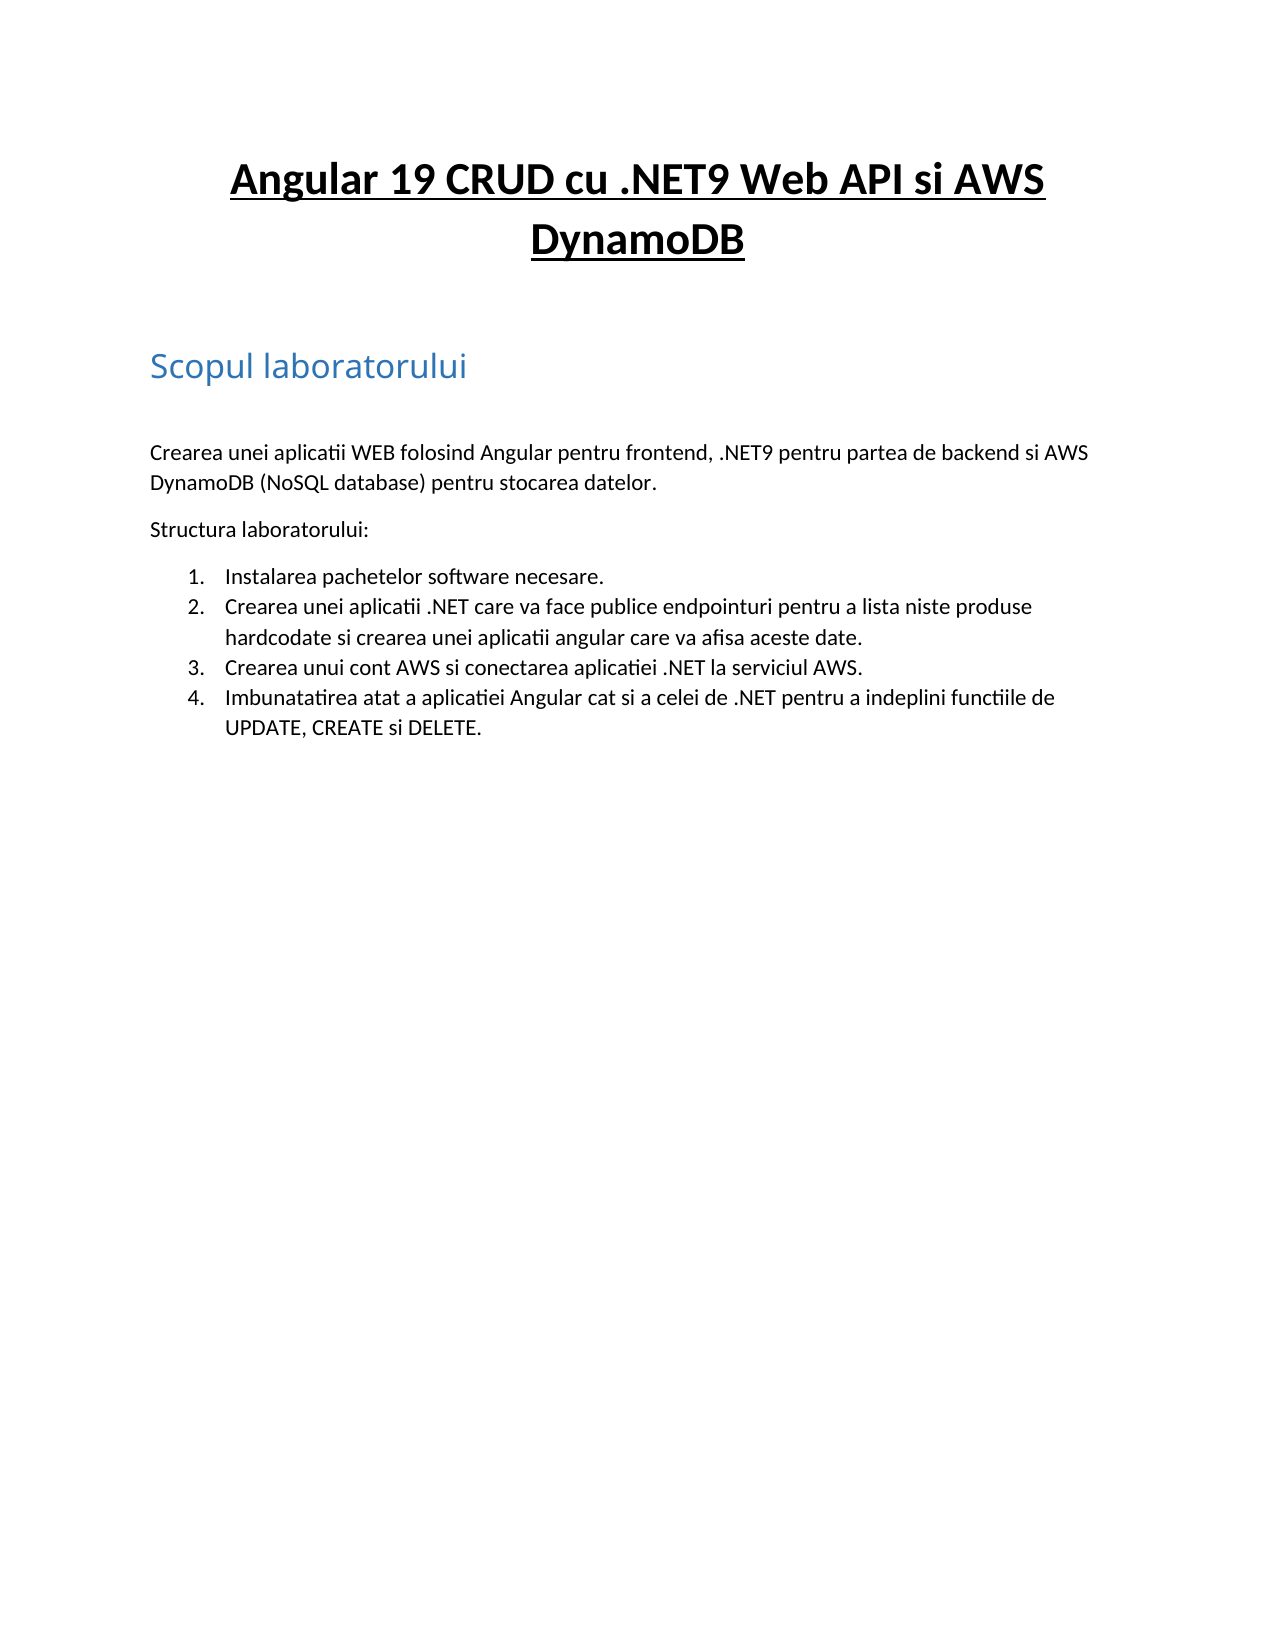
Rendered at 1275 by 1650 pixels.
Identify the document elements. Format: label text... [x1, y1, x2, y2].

subtitle Scopul laboratorului [150, 342, 1125, 388]
list Instalarea pachetelor software necesare. [187, 562, 1125, 590]
text Crearea unei aplicatii WEB folosind Angular pentru frontend, .NET9 pentru partea de backend si AWS DynamoDB (NoSQL database) pentru stocarea datelor. [150, 438, 1125, 497]
list Crearea unei aplicatii .NET care va face publice endpointuri pentru a lista niste produse hardcodate si crearea unei aplicatii angular care va afisa aceste date. [187, 592, 1125, 651]
text Structura laboratorului: [150, 515, 1125, 543]
text Angular 19 CRUD cu .NET9 Web API si AWS DynamoDB [150, 150, 1125, 266]
list Imbunatatirea atat a aplicatiei Angular cat si a celei de .NET pentru a indeplini functiile de UPDATE, CREATE si DELETE. [187, 683, 1125, 741]
list Crearea unui cont AWS si conectarea aplicatiei .NET la serviciul AWS. [187, 653, 1125, 681]
